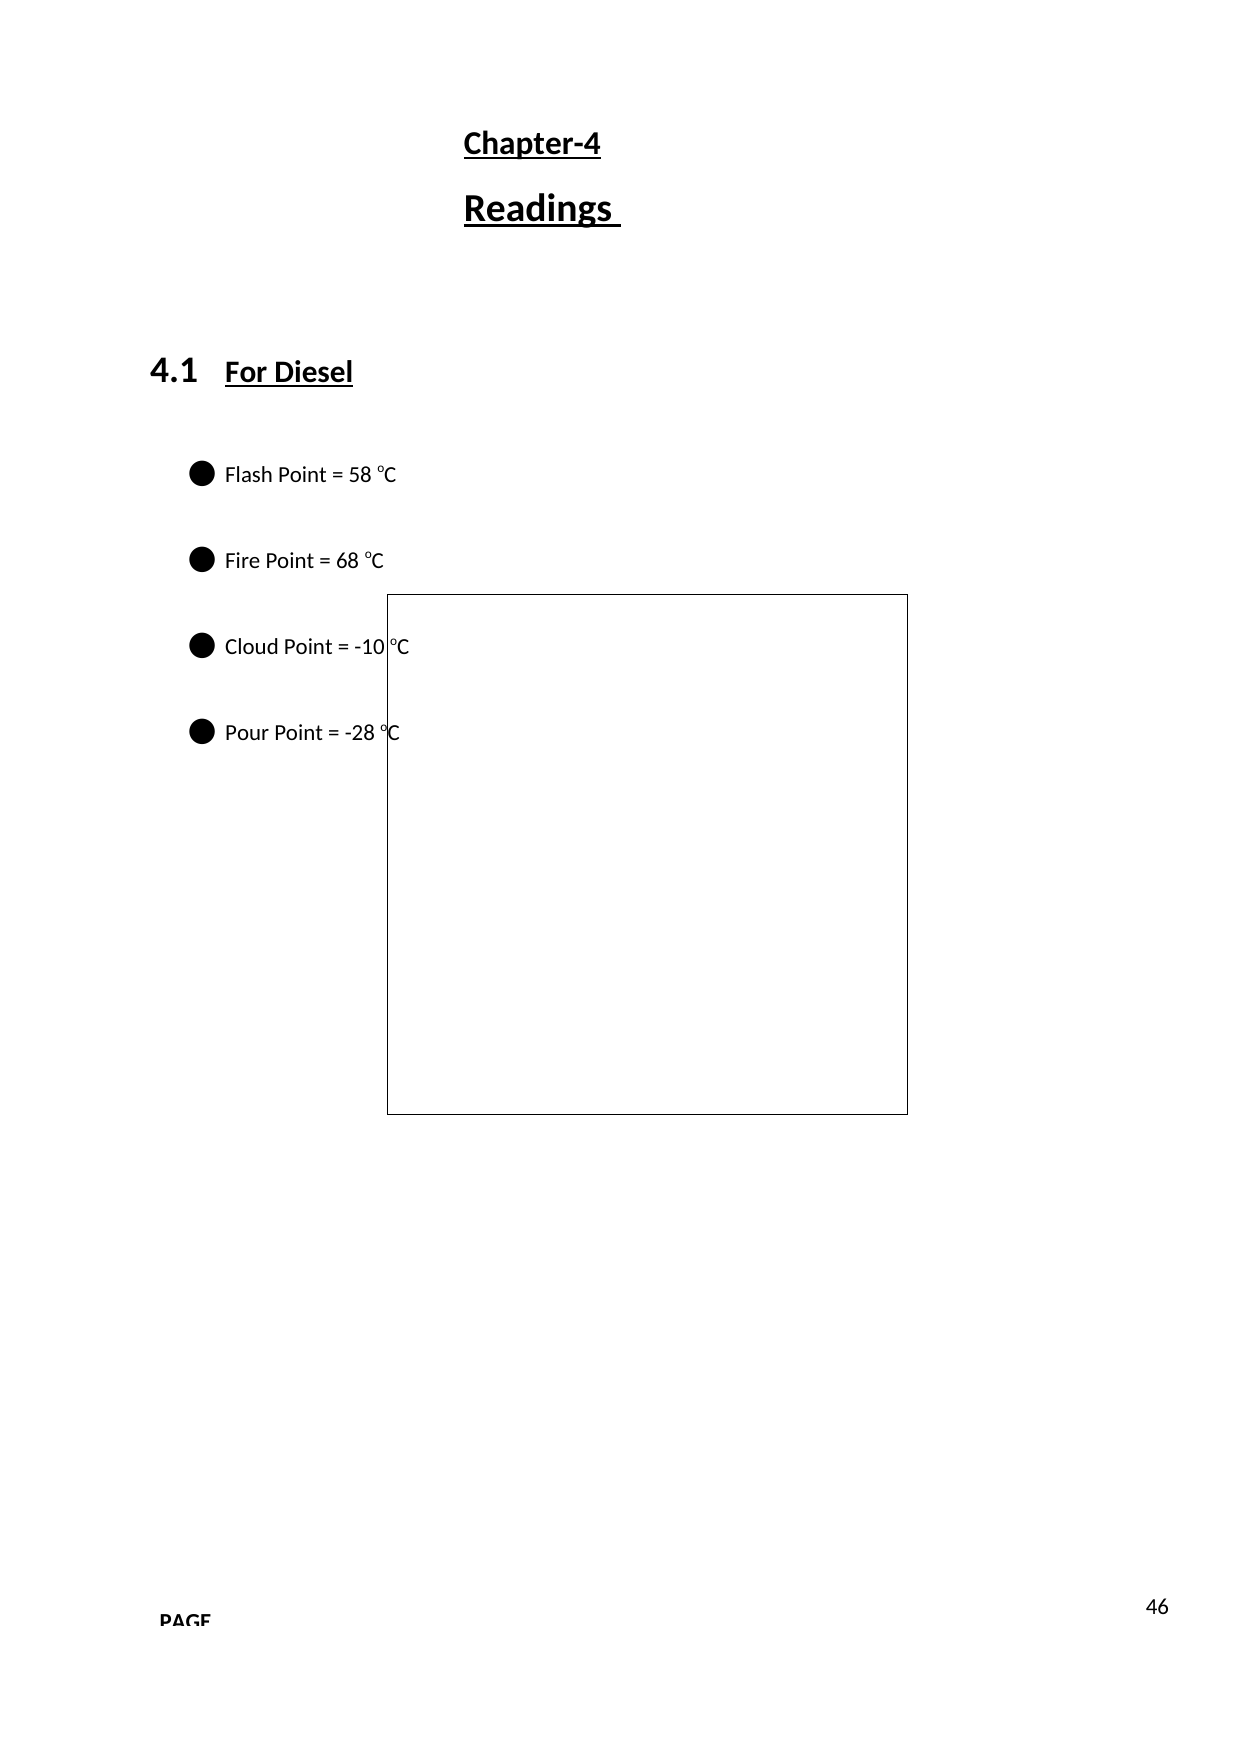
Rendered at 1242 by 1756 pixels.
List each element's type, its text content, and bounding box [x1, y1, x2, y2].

list Fire Point = 68 oC [187, 519, 1169, 587]
list Pour Point = -28 oC [187, 691, 1169, 759]
subtitle Readings [133, 183, 887, 231]
subtitle For Diesel [150, 346, 1169, 392]
list Flash Point = 58 oC [187, 433, 1169, 501]
text Chapter-4 [133, 122, 887, 163]
list Cloud Point = -10 oC [187, 605, 1169, 673]
